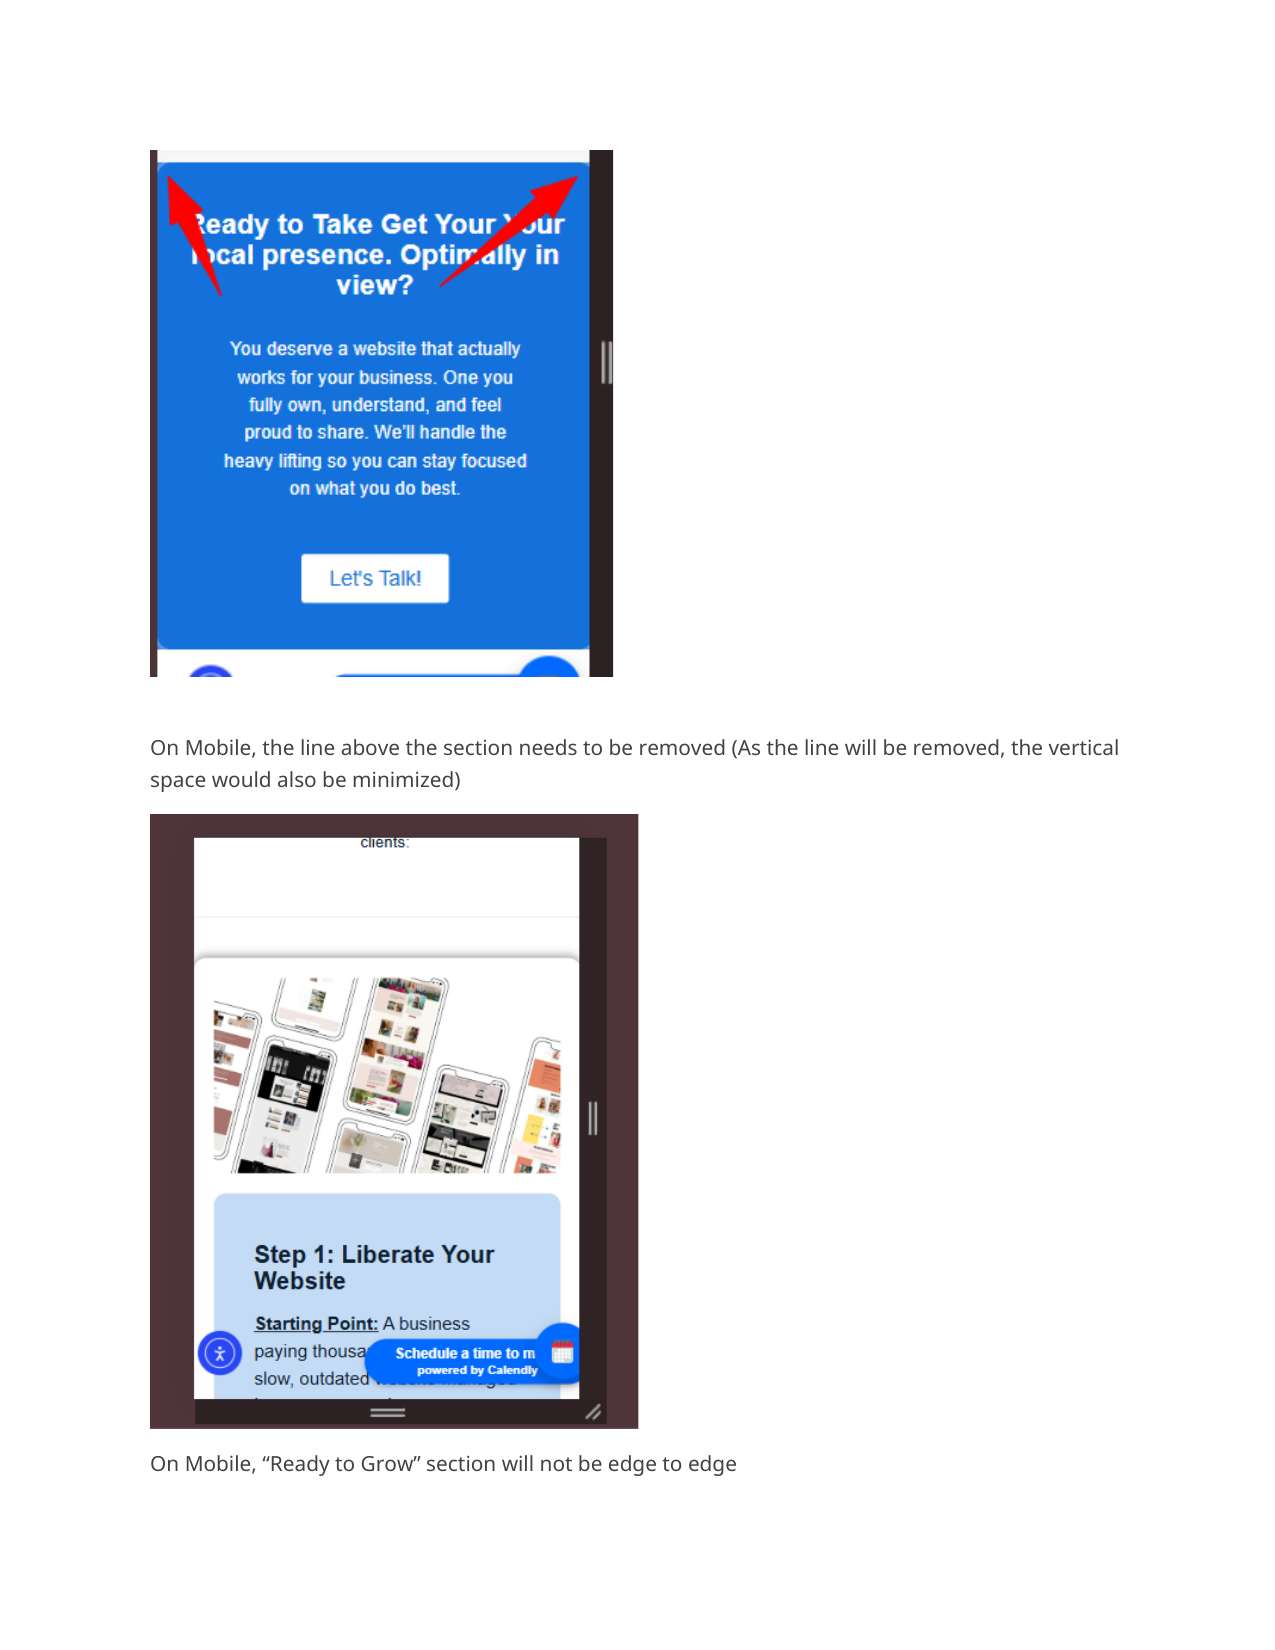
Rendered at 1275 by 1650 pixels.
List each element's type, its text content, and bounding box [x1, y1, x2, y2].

picture [150, 150, 614, 677]
text On Mobile, the line above the section needs to be removed (As the line will be removed, the vertical space would also be minimized) [150, 733, 1125, 794]
picture [150, 814, 639, 1429]
text On Mobile, “Ready to Grow” section will not be edge to edge [150, 1449, 1125, 1478]
